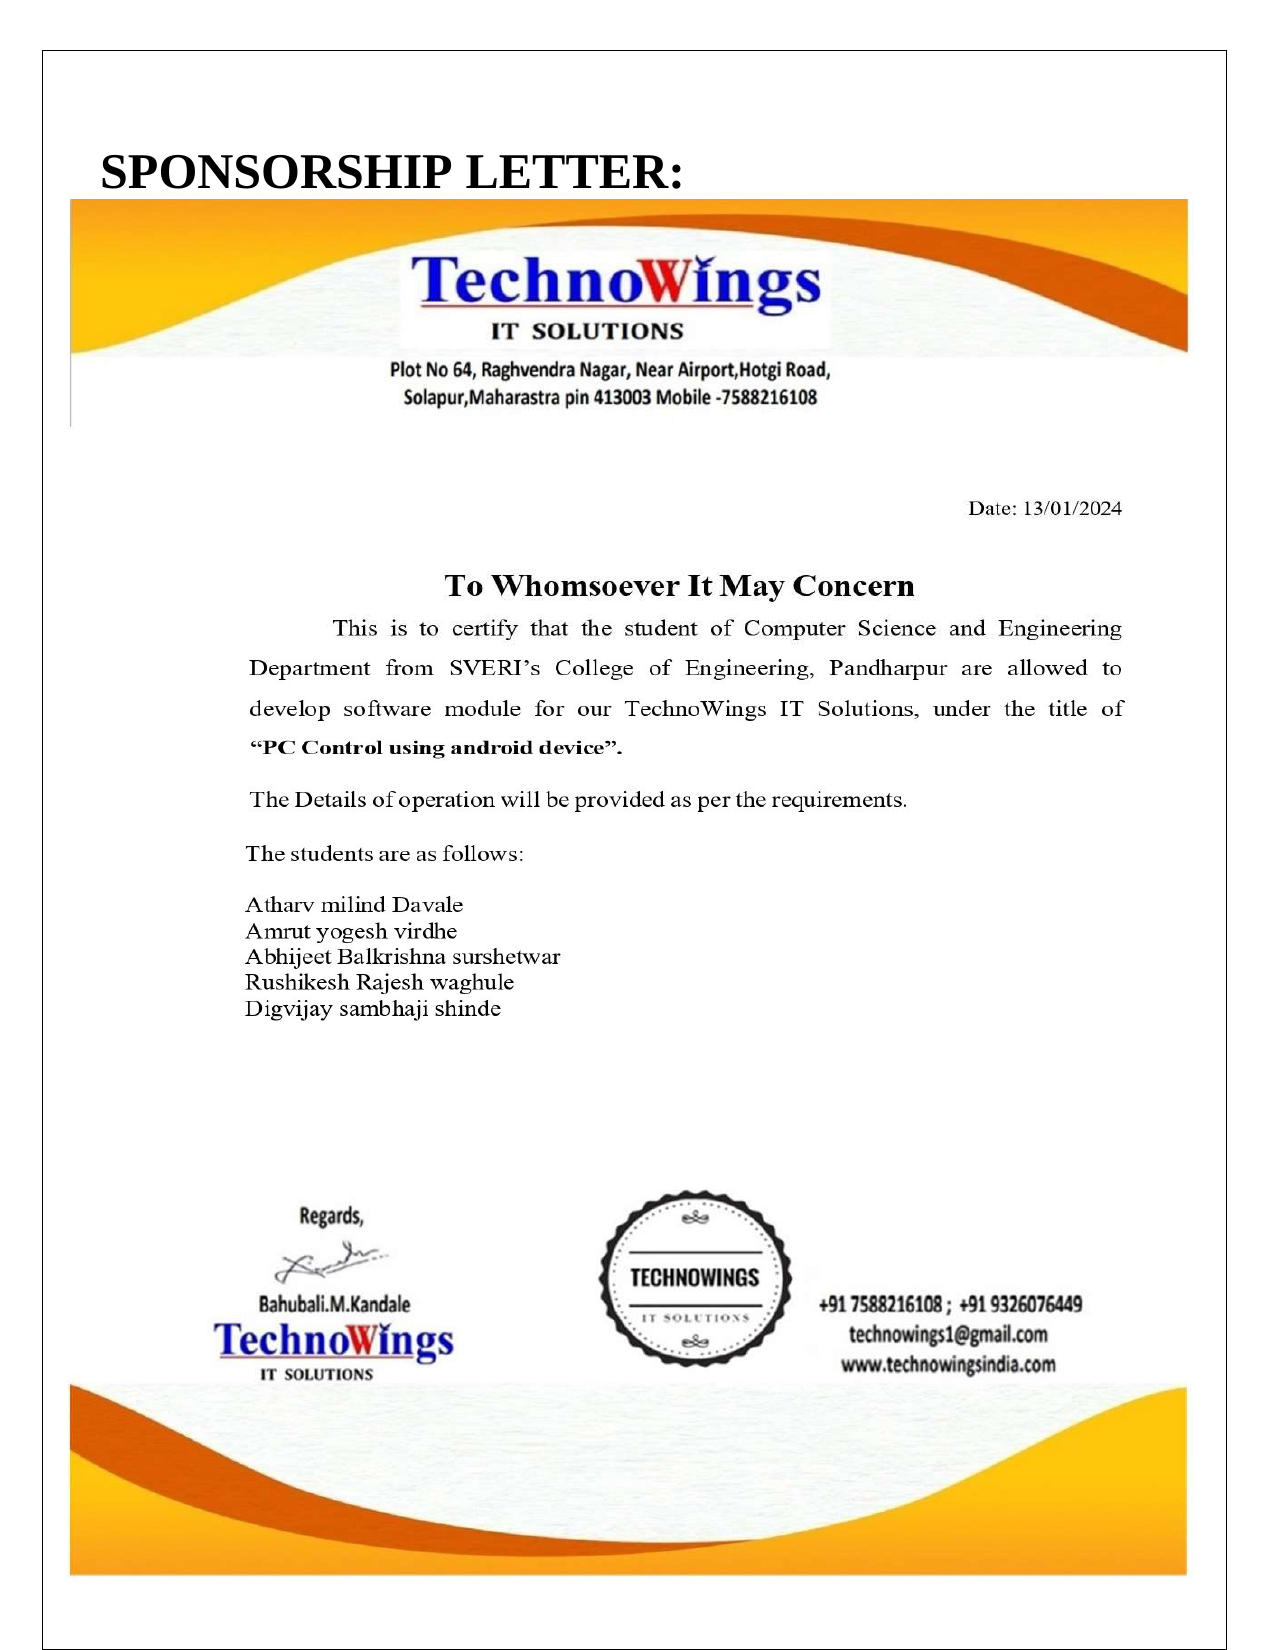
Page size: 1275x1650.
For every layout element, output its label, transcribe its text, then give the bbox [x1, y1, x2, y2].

picture [52, 199, 1204, 1579]
subtitle SPONSORSHIP LETTER: [100, 142, 1226, 199]
